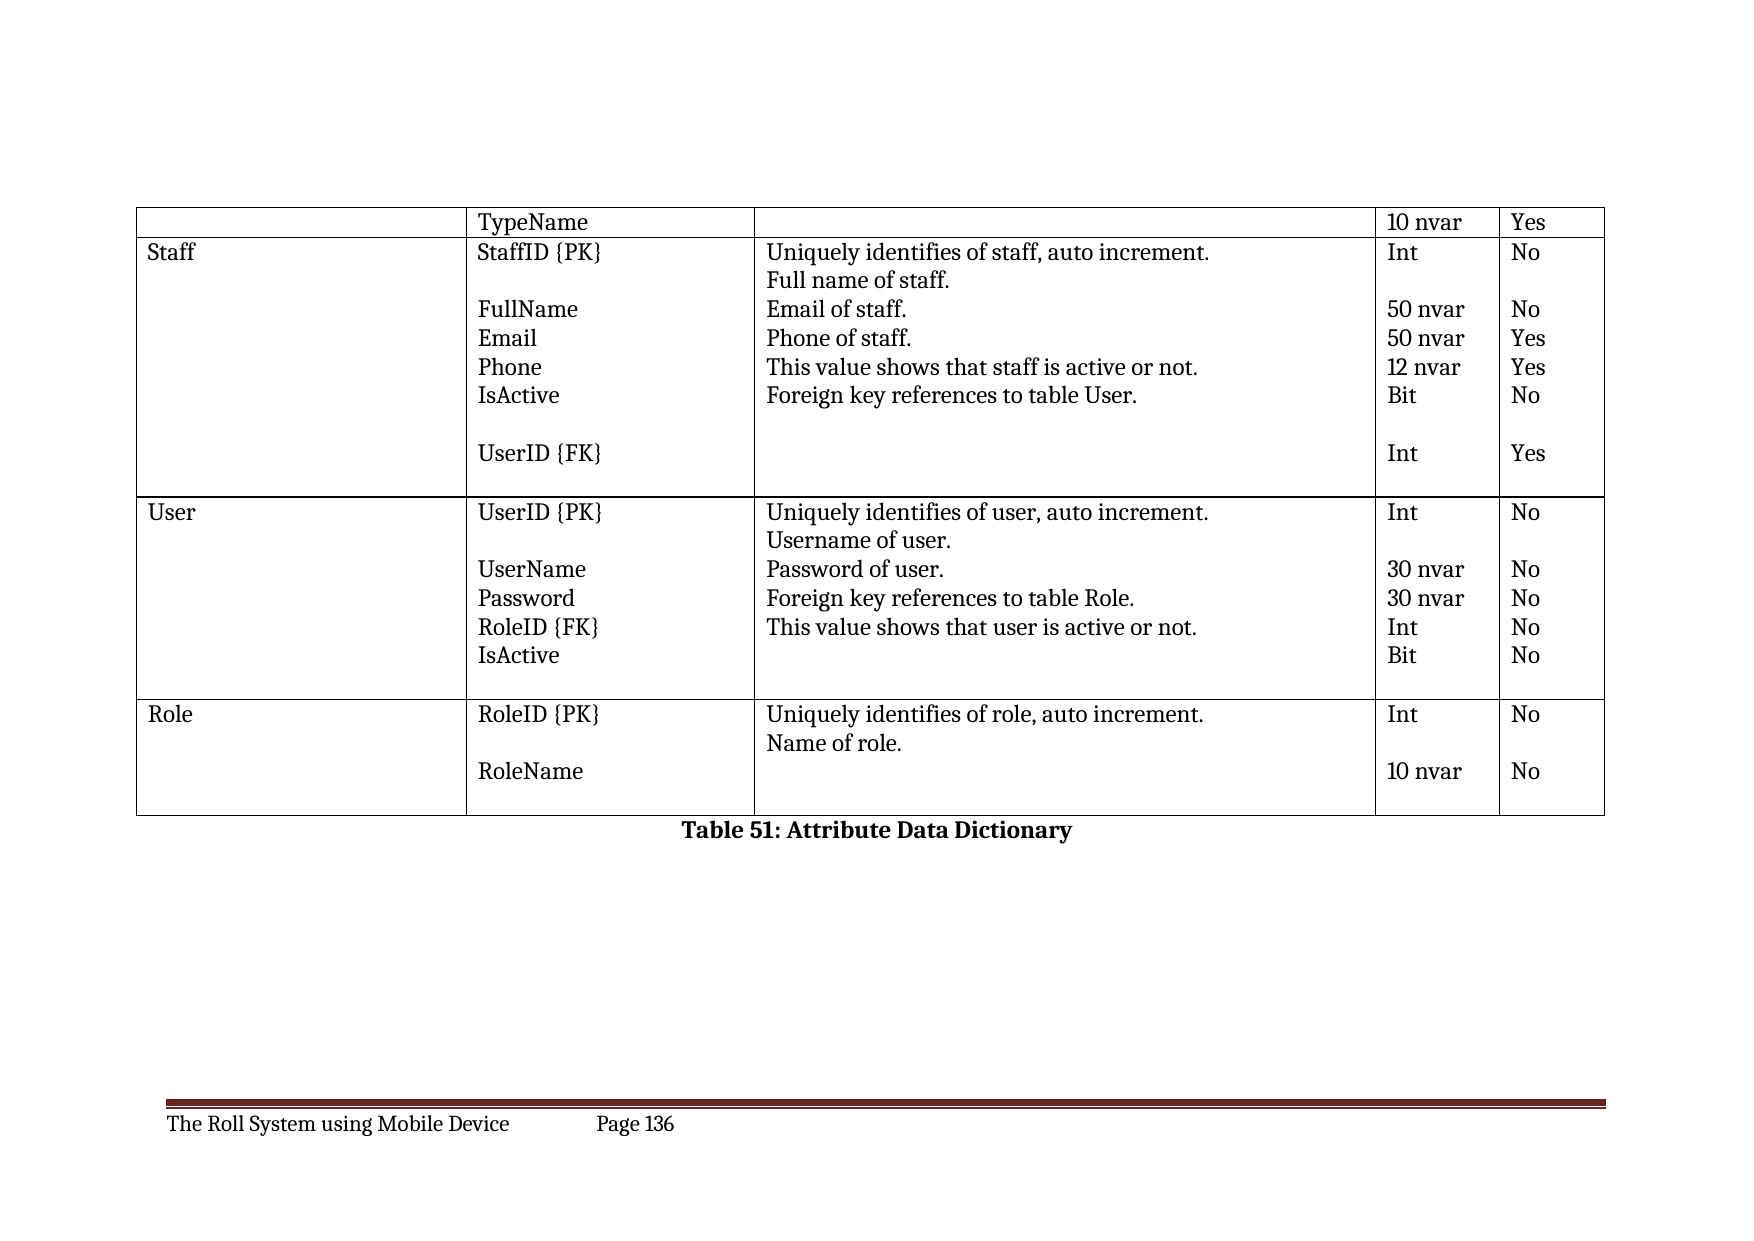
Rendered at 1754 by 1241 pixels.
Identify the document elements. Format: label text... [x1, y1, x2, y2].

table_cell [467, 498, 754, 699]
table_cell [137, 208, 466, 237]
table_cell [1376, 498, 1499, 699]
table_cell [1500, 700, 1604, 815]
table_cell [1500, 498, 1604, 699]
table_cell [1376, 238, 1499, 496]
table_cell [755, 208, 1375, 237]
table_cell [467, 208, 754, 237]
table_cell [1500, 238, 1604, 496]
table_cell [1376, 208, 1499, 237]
text Table 51: Attribute Data Dictionary [148, 816, 1606, 844]
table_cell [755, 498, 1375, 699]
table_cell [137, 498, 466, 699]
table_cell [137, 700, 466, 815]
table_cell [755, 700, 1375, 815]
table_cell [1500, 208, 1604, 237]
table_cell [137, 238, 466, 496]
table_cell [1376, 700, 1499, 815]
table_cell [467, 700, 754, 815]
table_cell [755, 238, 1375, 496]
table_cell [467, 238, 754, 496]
